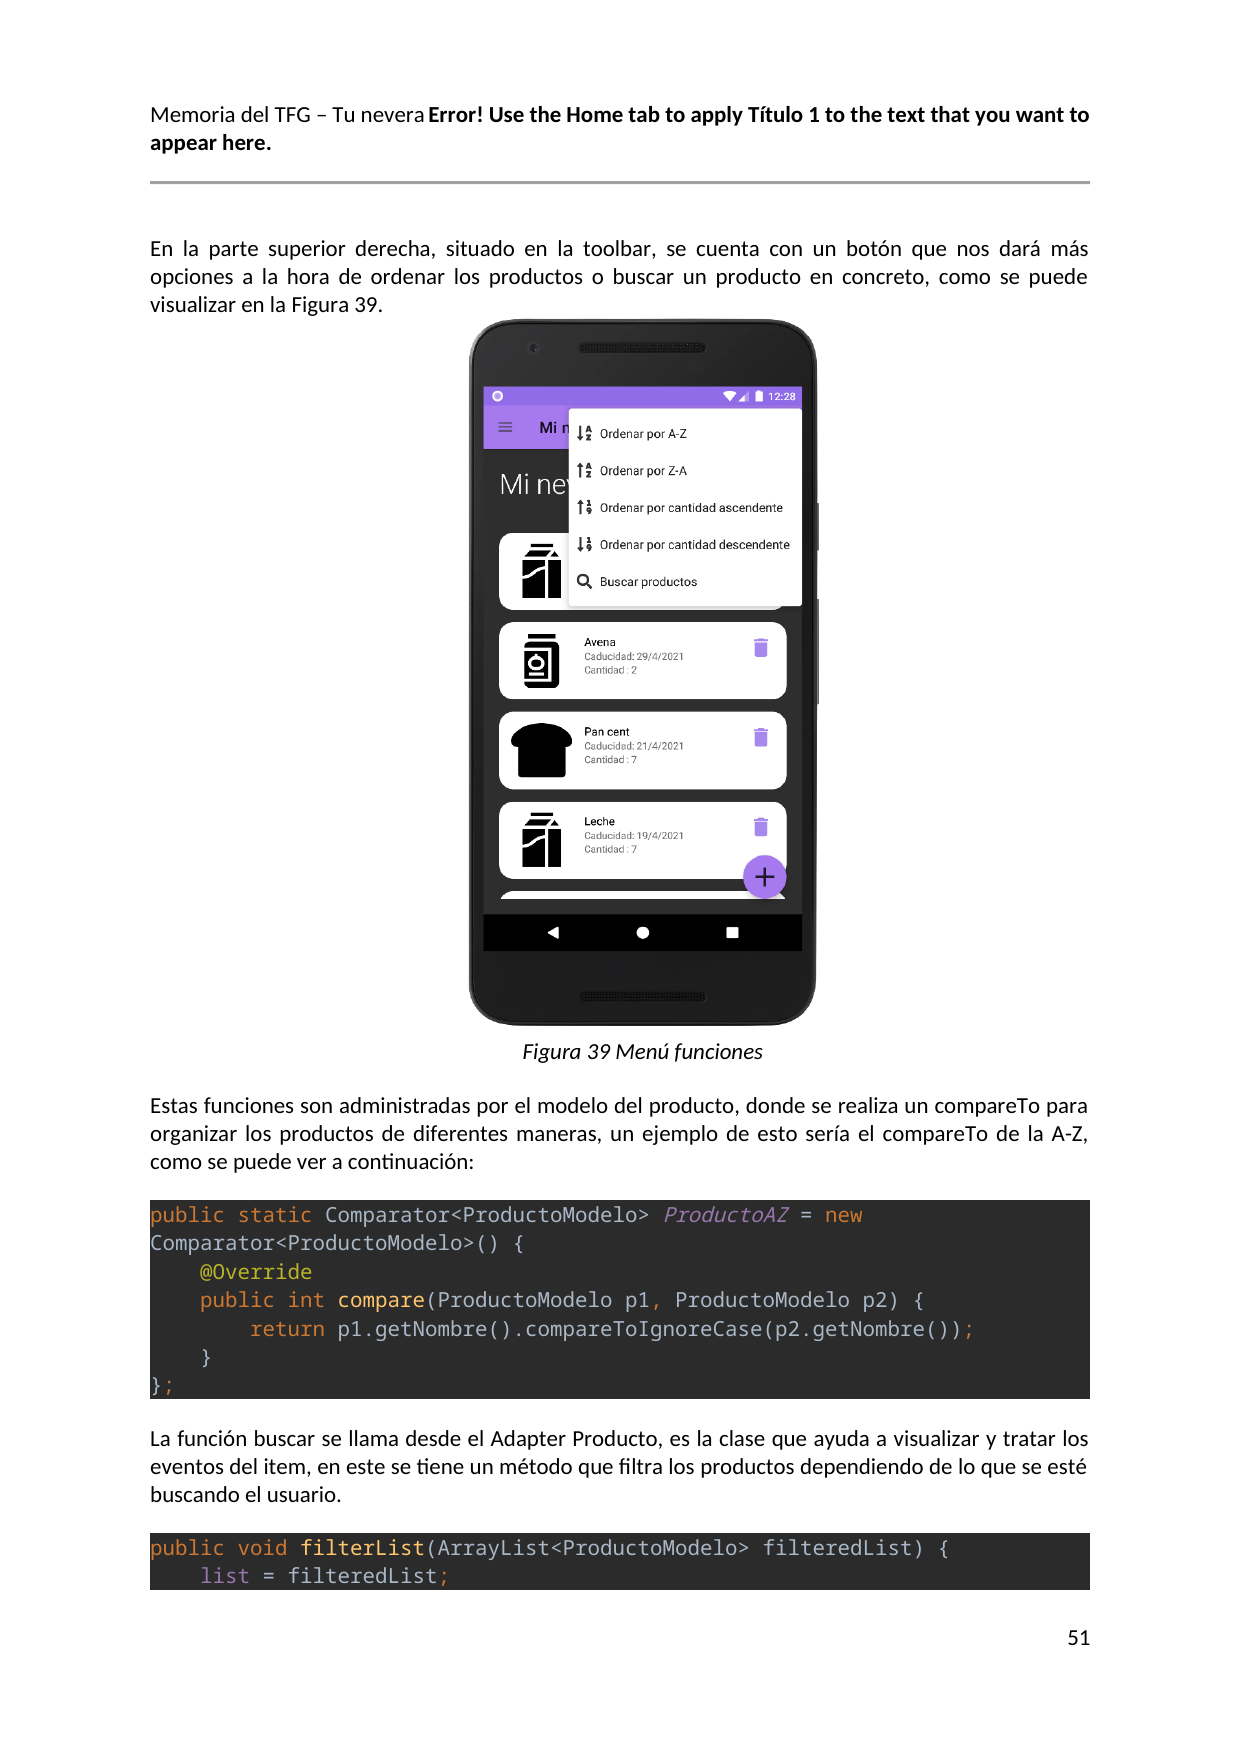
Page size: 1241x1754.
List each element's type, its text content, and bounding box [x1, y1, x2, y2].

picture [468, 318, 819, 1026]
text En la parte superior derecha, situado en la toolbar, se cuenta con un botón que nos dará más opciones a la hora de ordenar los productos o buscar un producto en concreto, como se puede visualizar en la Figura 37. [150, 234, 1090, 318]
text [150, 1533, 1090, 1590]
text public static Comparator<ProductoModelo> ProductoAZ = new Comparator<ProductoModelo>() { @Override public int compare(ProductoModelo p1, ProductoModelo p2) { return p1.getNombre().compareToIgnoreCase(p2.getNombre()); } }; [150, 1200, 1090, 1399]
text La función buscar se llama desde el Adapter Producto, es la clase que ayuda a visualizar y tratar los eventos del item, en este se tiene un método que filtra los productos dependiendo de lo que se esté buscando el usuario. [150, 1424, 1090, 1508]
